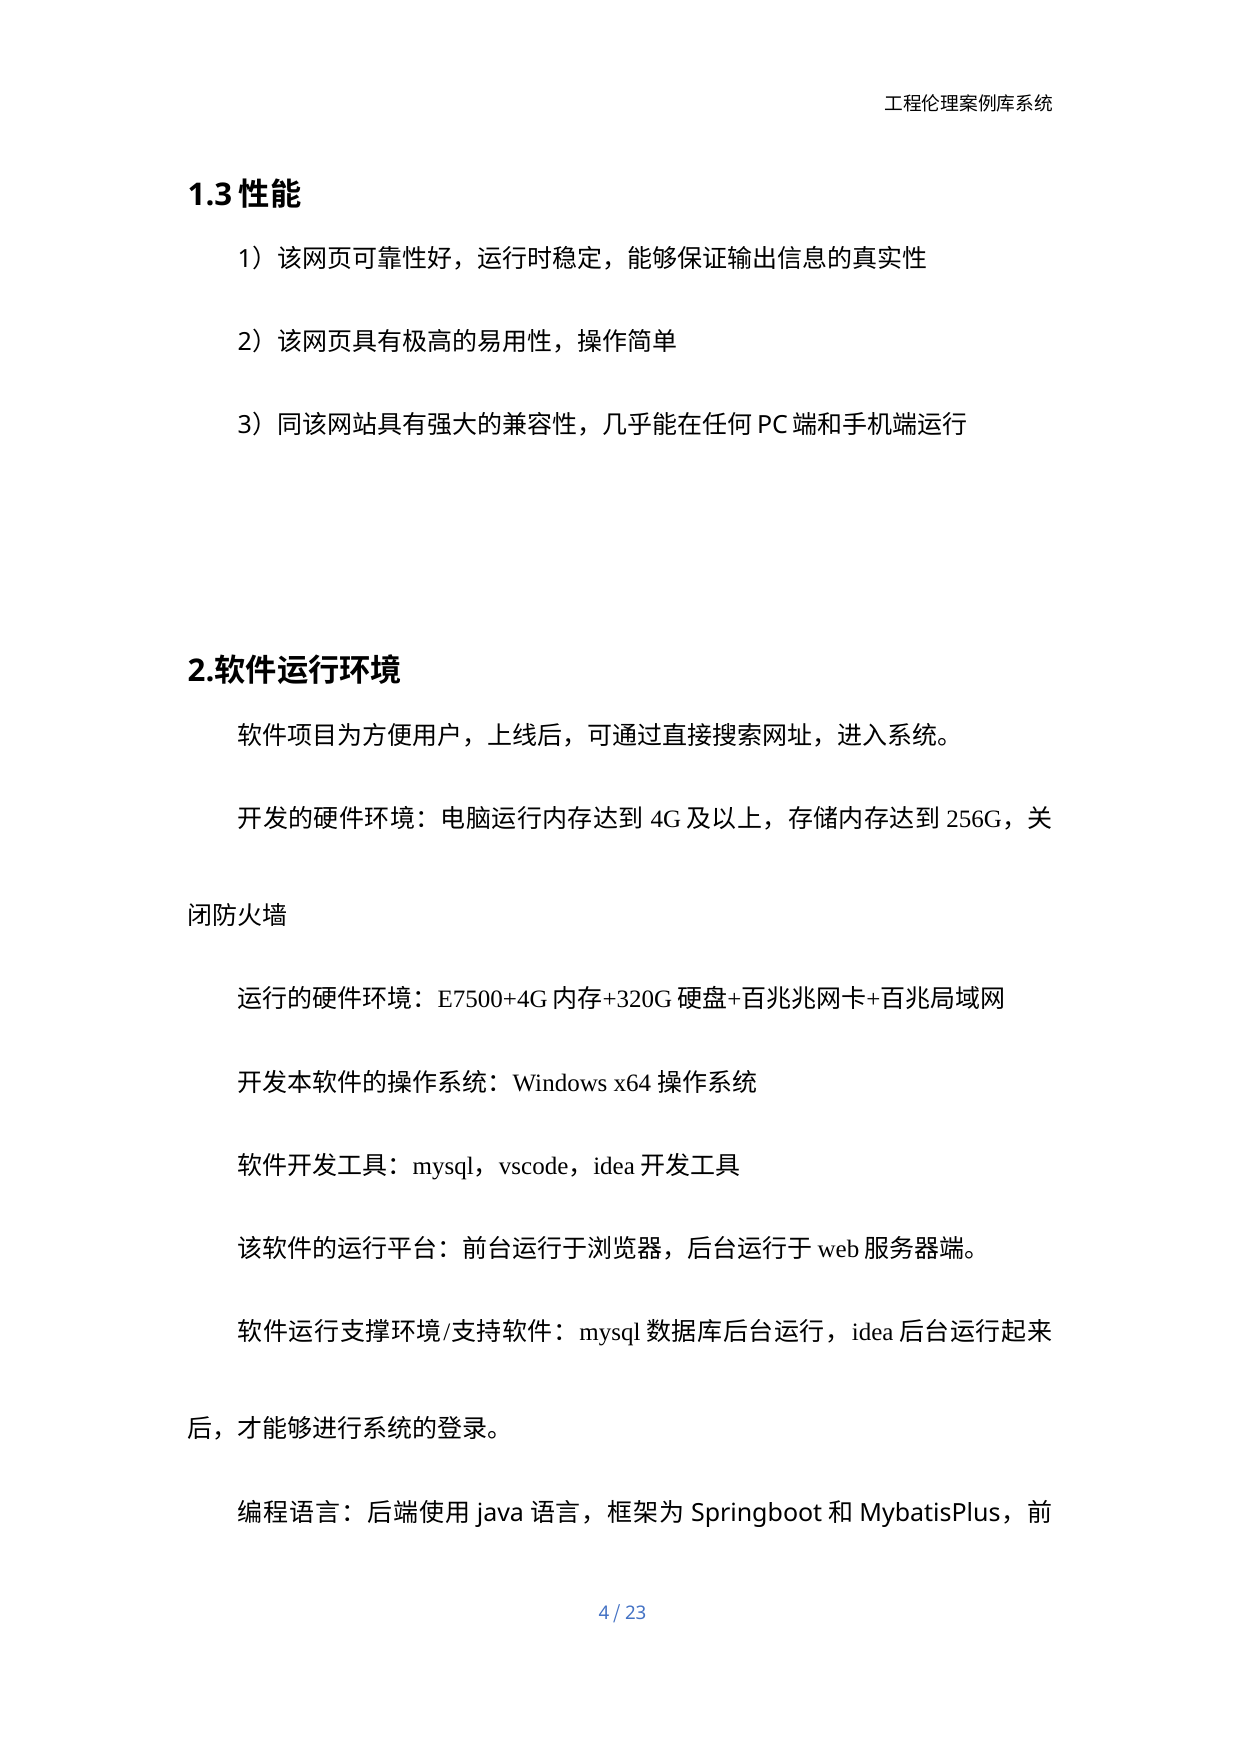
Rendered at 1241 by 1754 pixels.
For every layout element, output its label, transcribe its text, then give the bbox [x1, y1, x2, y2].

text 2）该网页具有极高的易用性，操作简单 [187, 307, 1053, 372]
text 软件运行支撑环境/支持软件：mysql数据库后台运行，idea后台运行起来后，才能够进行系统的登录。 [187, 1297, 1053, 1459]
text 3）同该网站具有强大的兼容性，几乎能在任何PC端和手机端运行 [187, 390, 1053, 455]
text 软件项目为方便用户，上线后，可通过直接搜索网址，进入系统。 [187, 701, 1053, 766]
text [187, 1478, 1053, 1543]
text 软件开发工具：mysql，vscode，idea开发工具 [187, 1131, 1053, 1196]
text 1.3性能 [187, 159, 1053, 224]
text 该软件的运行平台：前台运行于浏览器，后台运行于web服务器端。 [187, 1214, 1053, 1279]
text 开发的硬件环境：电脑运行内存达到4G及以上，存储内存达到256G，关闭防火墙 [187, 784, 1053, 946]
text 运行的硬件环境：E7500+4G内存+320G硬盘+百兆兆网卡+百兆局域网 [187, 964, 1053, 1029]
text 开发本软件的操作系统：Windows x64 操作系统 [187, 1048, 1053, 1113]
text 2.软件运行环境 [187, 636, 1053, 701]
text 1）该网页可靠性好，运行时稳定，能够保证输出信息的真实性 [187, 224, 1053, 289]
